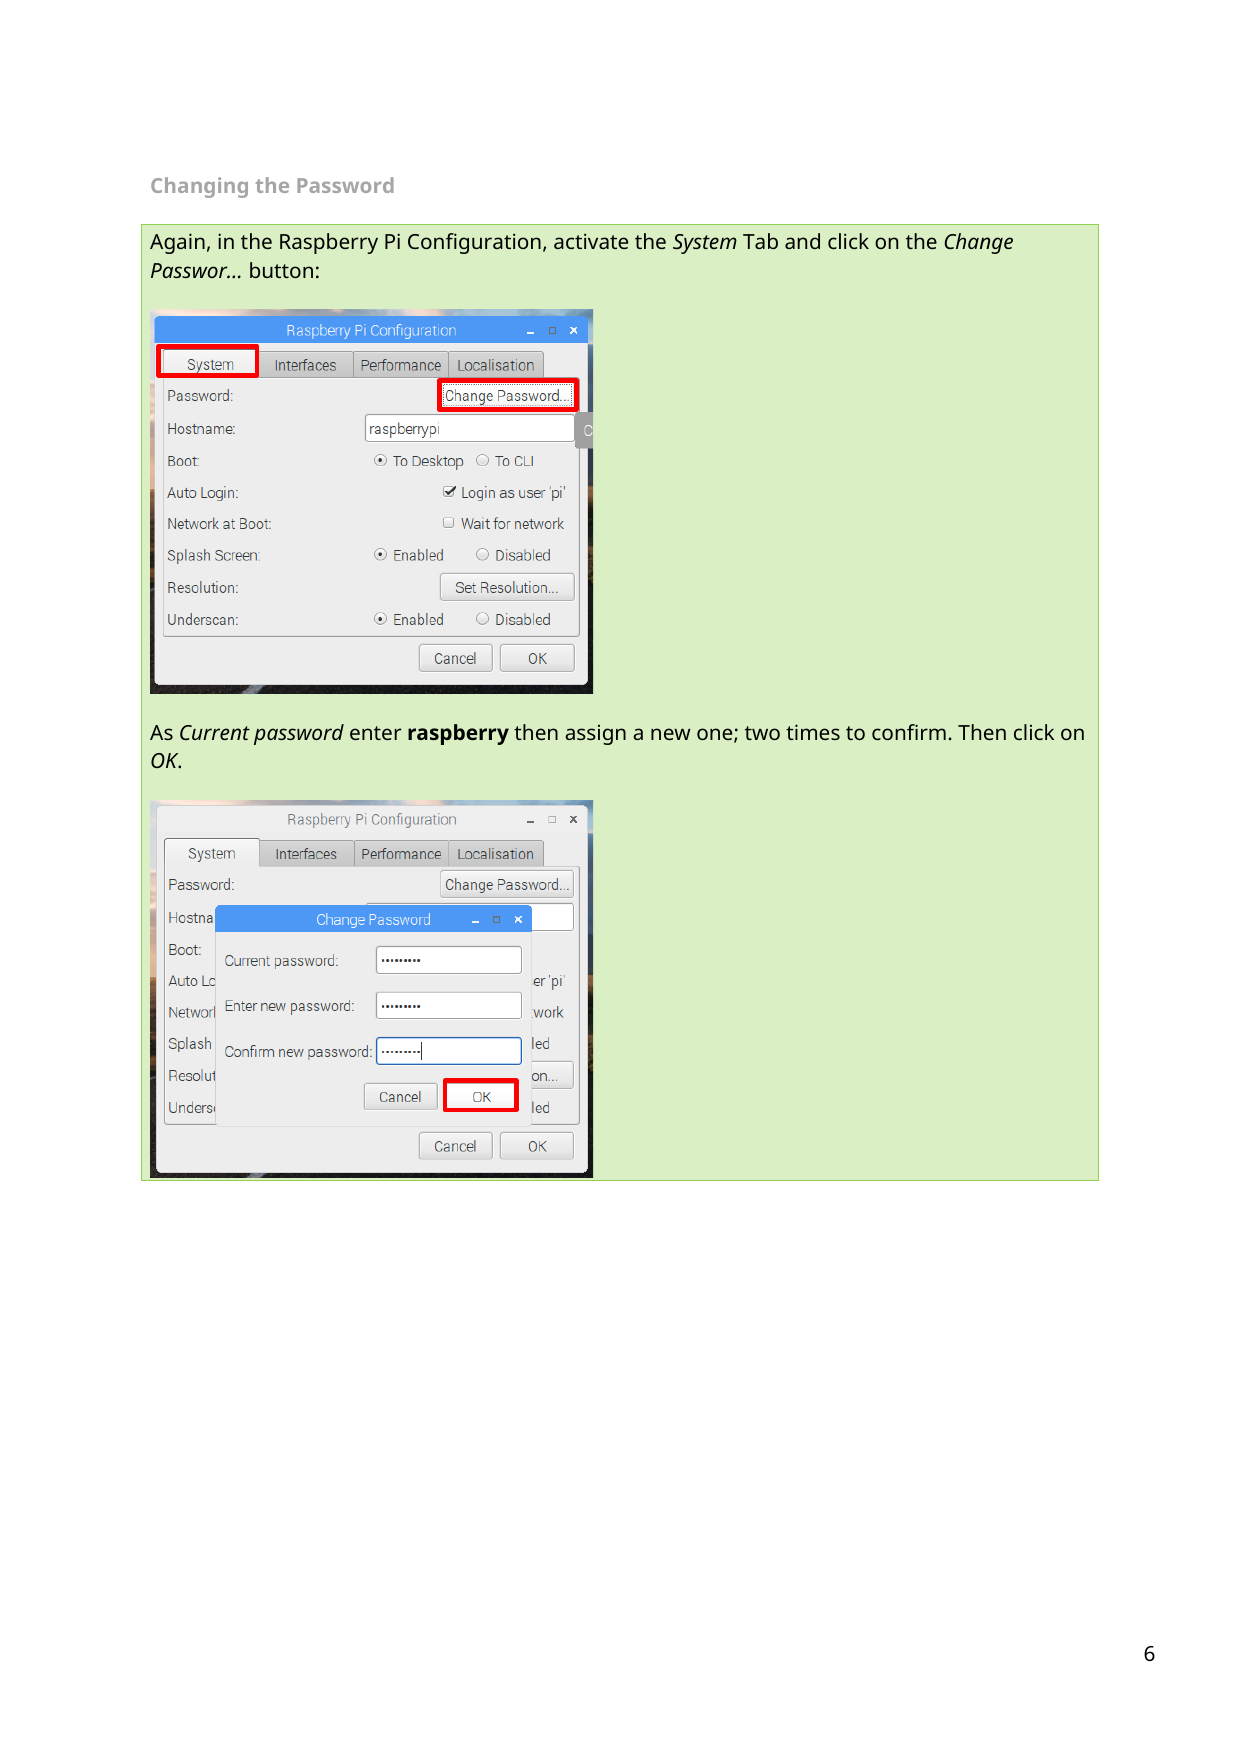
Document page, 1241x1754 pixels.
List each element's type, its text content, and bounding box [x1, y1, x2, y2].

text Again, in the Raspberry Pi Configuration, activate the System Tab and click on the Change Passwor… button: [142, 225, 1098, 284]
picture [150, 800, 594, 1178]
picture [150, 309, 594, 694]
text As Current password enter raspberry then assign a new one; two times to confirm. Then click on OK. [142, 715, 1098, 775]
subtitle Changing the Password [150, 171, 1090, 199]
